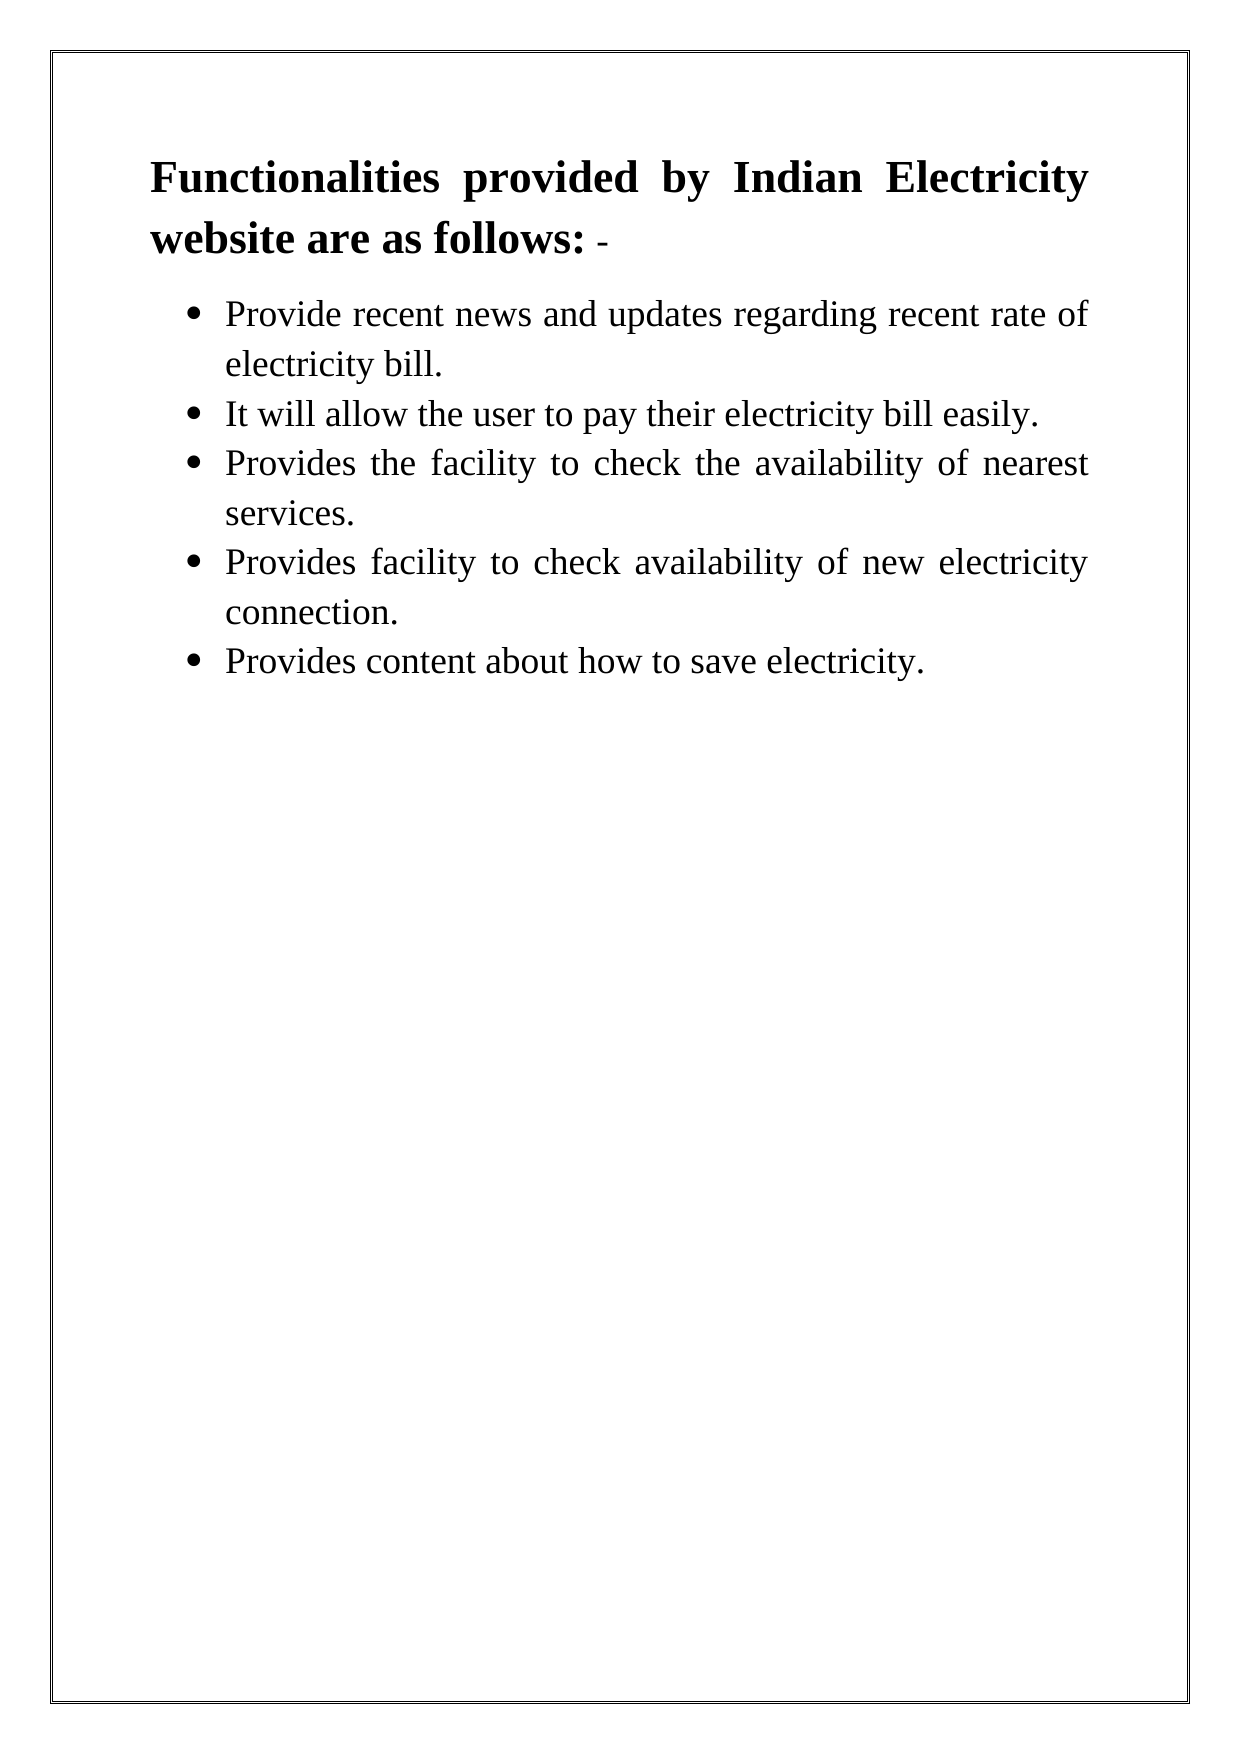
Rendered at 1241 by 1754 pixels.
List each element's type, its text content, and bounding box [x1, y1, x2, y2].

list Provide recent news and updates regarding recent rate of electricity bill. [187, 292, 1090, 384]
list Provides facility to check availability of new electricity connection. [187, 540, 1090, 632]
list It will allow the user to pay their electricity bill easily. [187, 391, 1090, 434]
list Provides content about how to save electricity. [187, 639, 1090, 682]
text Functionalities provided by Indian Electricity website are as follows: - [150, 150, 1090, 263]
list Provides the facility to check the availability of nearest services. [187, 441, 1090, 533]
